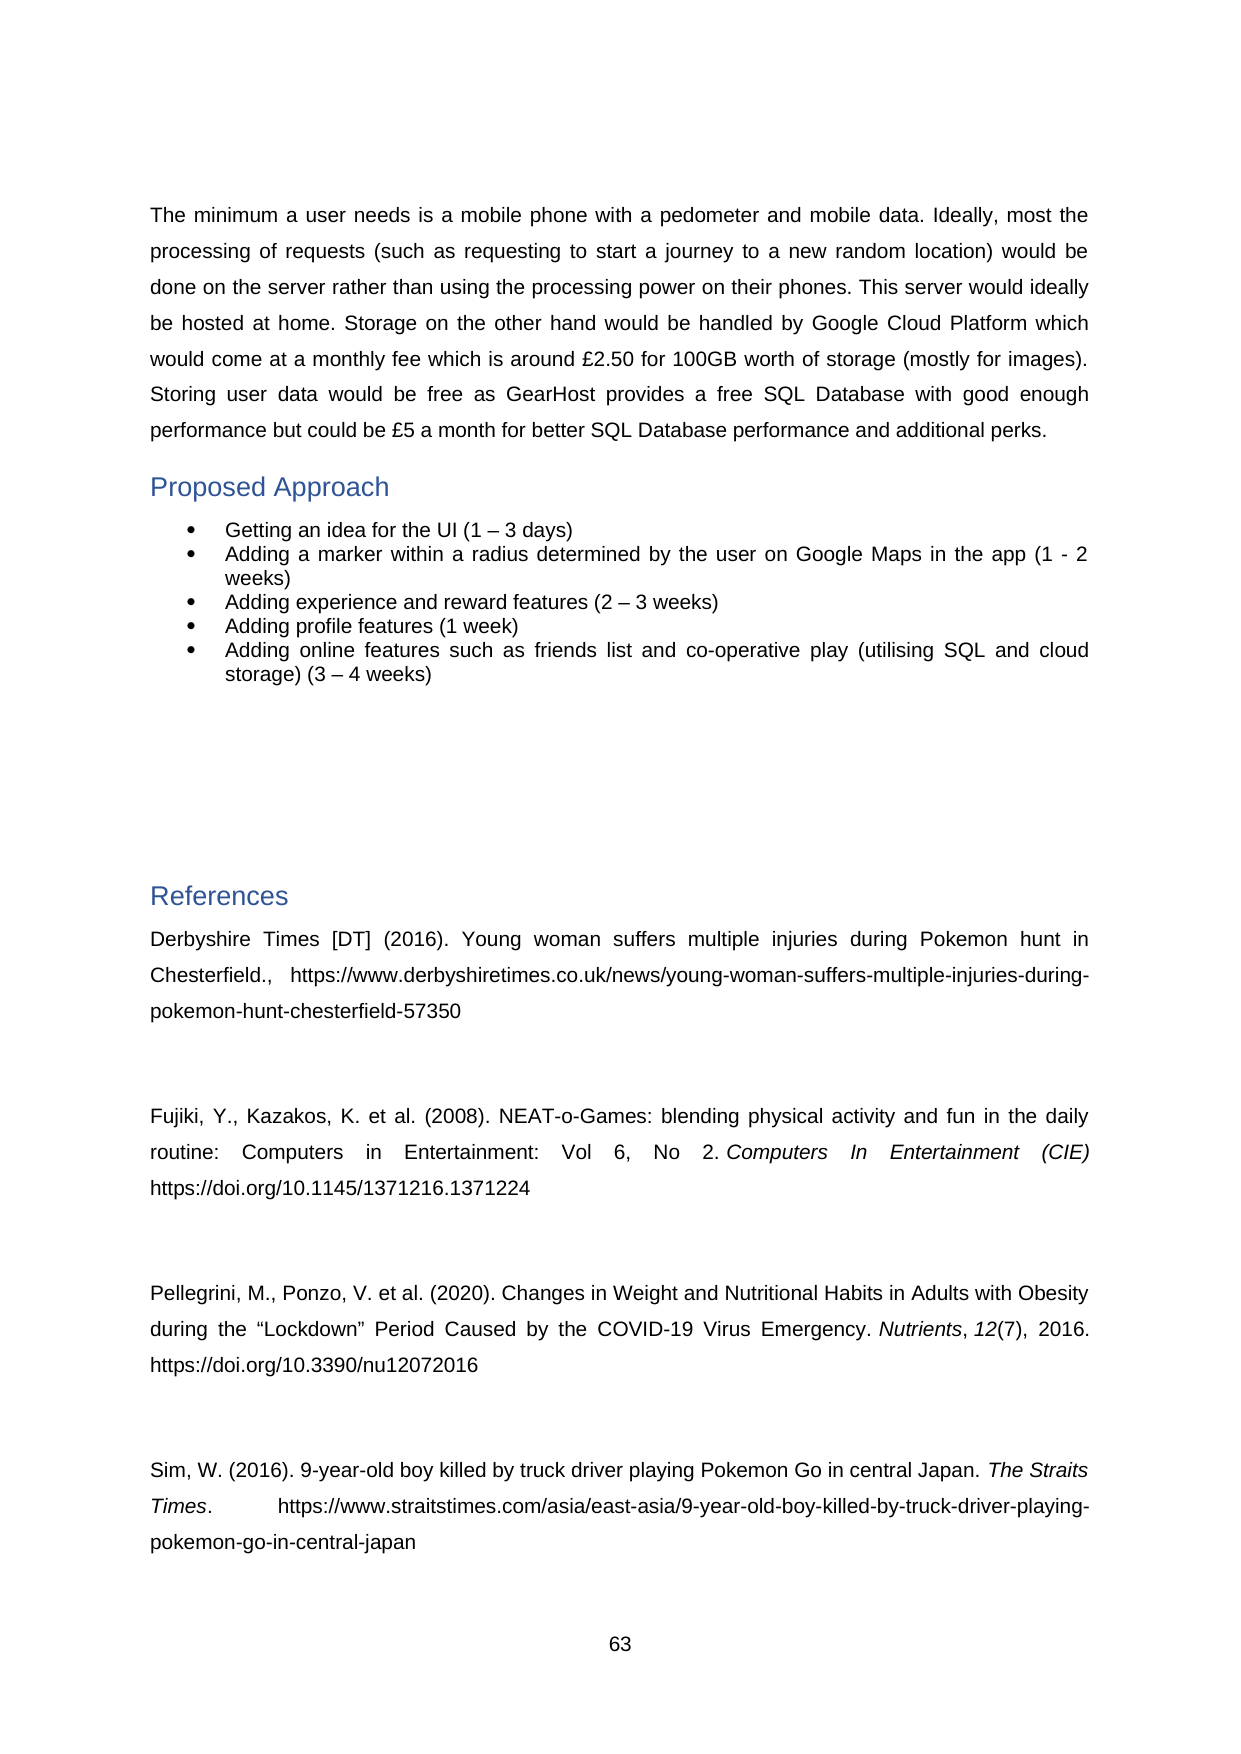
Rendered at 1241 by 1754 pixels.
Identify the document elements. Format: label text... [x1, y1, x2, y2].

list Adding online features such as friends list and co-operative play (utilising SQL and cloud storage) (3 – 4 weeks) [187, 638, 1090, 686]
list Adding a marker within a radius determined by the user on Google Maps in the app (1 - 2 weeks) [187, 542, 1090, 590]
text Derbyshire Times [DT] (2016). Young woman suffers multiple injuries during Pokemon hunt in Chesterfield., https://www.derbyshiretimes.co.uk/news/young-woman-suffers-multiple-injuries-during-pokemon-hunt-chesterfield-57350 [150, 927, 1090, 1022]
list Adding experience and reward features (2 – 3 weeks) [187, 590, 1090, 614]
list Adding profile features (1 week) [187, 614, 1090, 638]
text Fujiki, Y., Kazakos, K. et al. (2008). NEAT-o-Games: blending physical activity and fun in the daily routine: Computers in Entertainment: Vol 6, No 2. Computers In Entertainment (CIE) https://doi.org/10.1145/1371216.1371224 [150, 1104, 1090, 1199]
text The minimum a user needs is a mobile phone with a pedometer and mobile data. Ideally, most the processing of requests (such as requesting to start a journey to a new random location) would be done on the server rather than using the processing power on their phones. This server would ideally be hosted at home. Storage on the other hand would be handled by Google Cloud Platform which would come at a monthly fee which is around £2.50 for 100GB worth of storage (mostly for images). Storing user data would be free as GearHost provides a free SQL Database with good enough performance but could be £5 a month for better SQL Database performance and additional perks. [150, 203, 1090, 442]
text Sim, W. (2016). 9-year-old boy killed by truck driver playing Pokemon Go in central Japan. The Straits Times. https://www.straitstimes.com/asia/east-asia/9-year-old-boy-killed-by-truck-driver-playing-pokemon-go-in-central-japan [150, 1458, 1090, 1554]
text Pellegrini, M., Ponzo, V. et al. (2020). Changes in Weight and Nutritional Habits in Adults with Obesity during the “Lockdown” Period Caused by the COVID-19 Virus Emergency. Nutrients, 12(7), 2016. https://doi.org/10.3390/nu12072016 [150, 1281, 1090, 1377]
list Getting an idea for the UI (1 – 3 days) [187, 518, 1090, 542]
subtitle Proposed Approach [150, 471, 1090, 502]
subtitle References [150, 880, 1090, 911]
